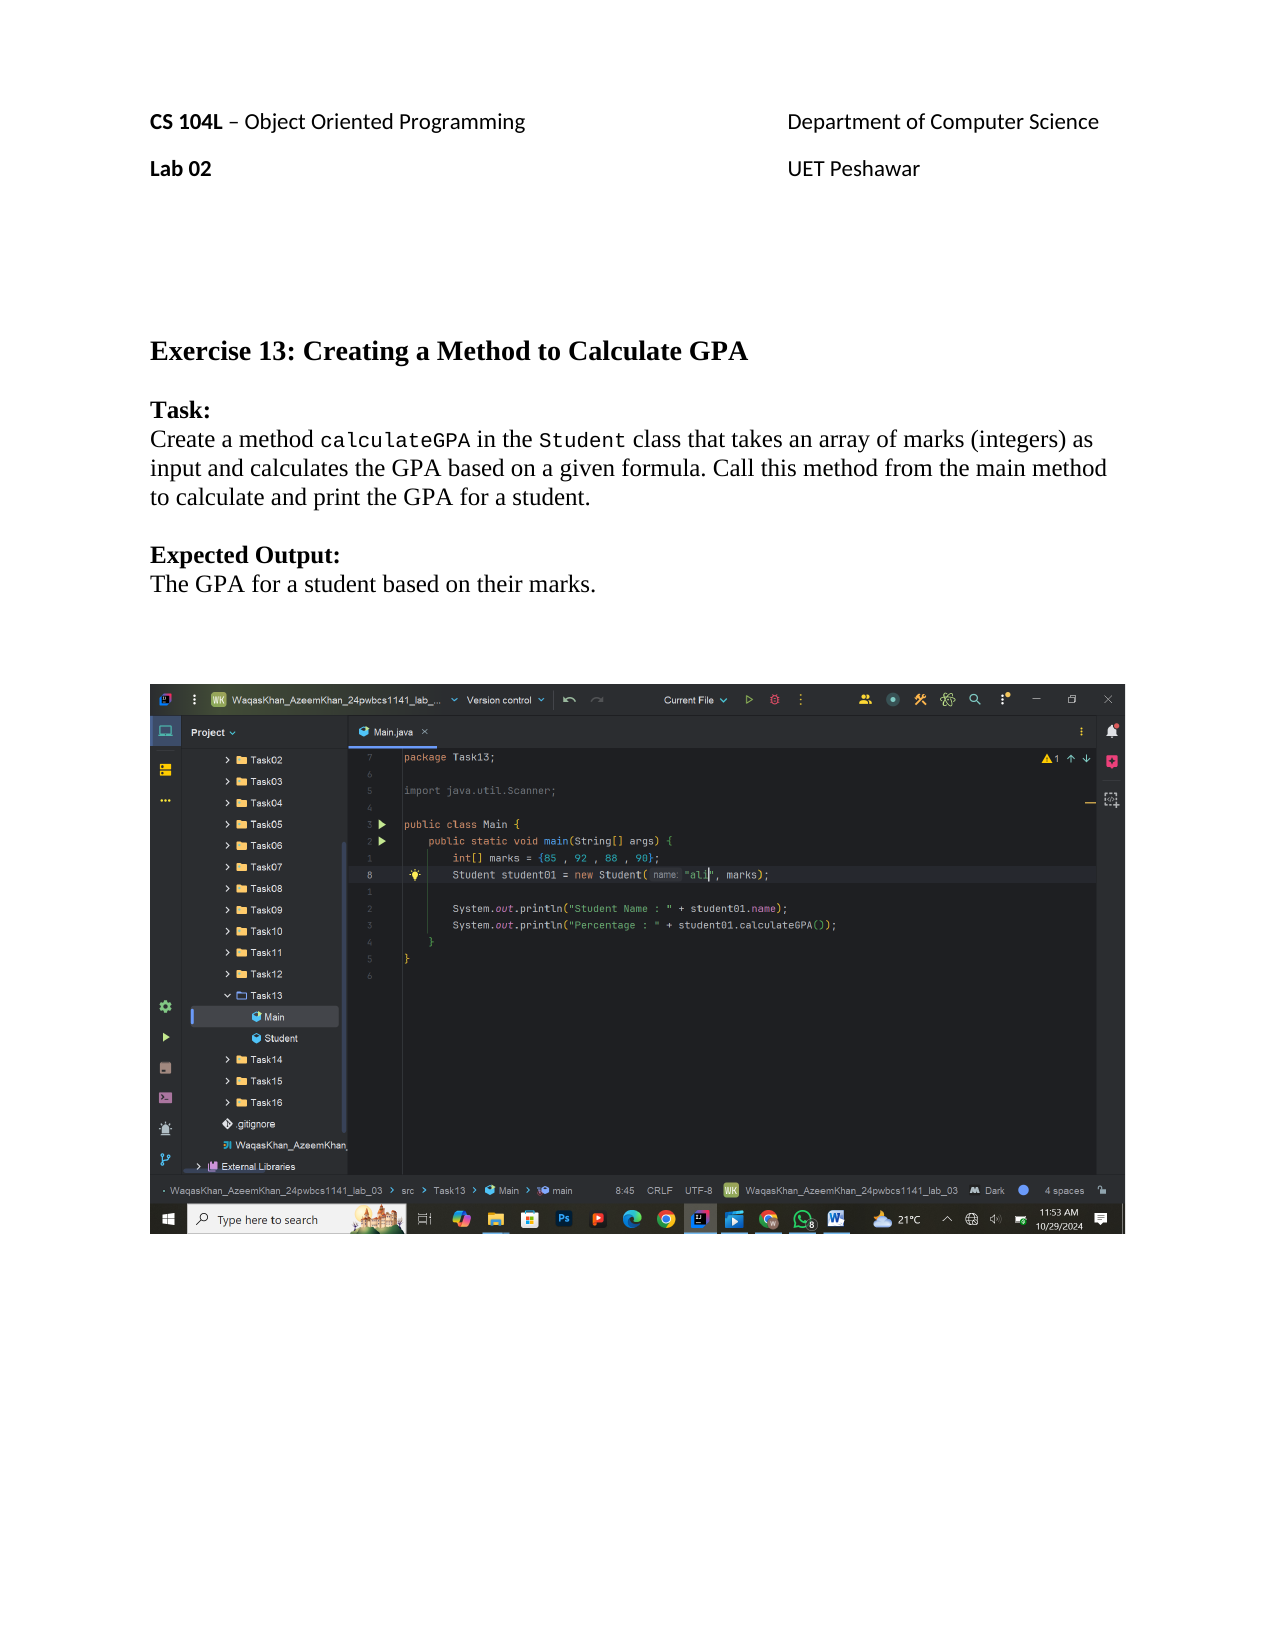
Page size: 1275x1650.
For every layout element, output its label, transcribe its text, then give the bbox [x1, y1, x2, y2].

text Task: Create a method calculateGPA in the Student class that takes an array of marks (integers) as input and calculates the GPA based on a given formula. Call this method from the main method to calculate and print the GPA for a student. [150, 395, 1125, 511]
text Expected Output: The GPA for a student based on their marks. [150, 540, 1125, 598]
picture [150, 684, 1125, 1234]
text Exercise 13: Creating a Method to Calculate GPA [150, 333, 1125, 366]
